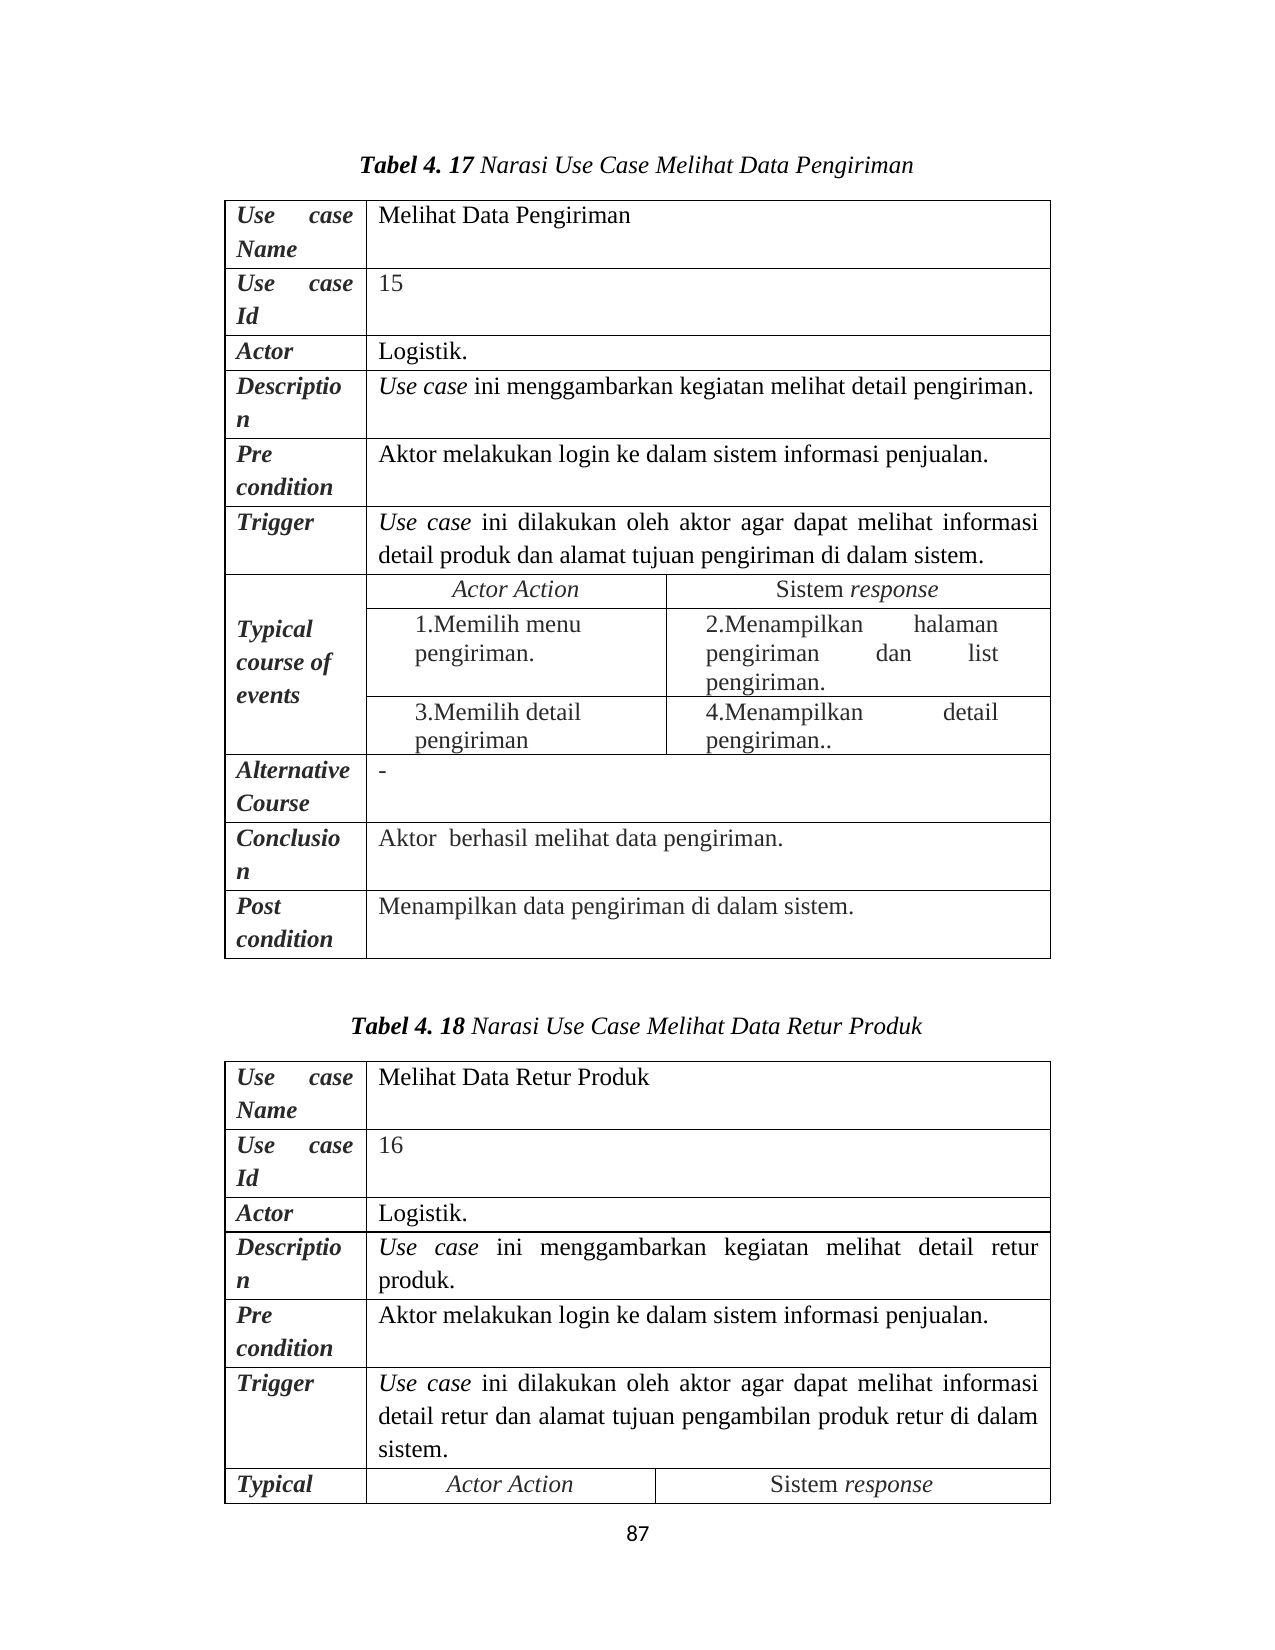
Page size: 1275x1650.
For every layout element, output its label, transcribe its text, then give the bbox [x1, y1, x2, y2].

table_cell Typical course of events [226, 575, 366, 754]
table_cell Logistik. [367, 336, 1050, 370]
table_cell Use case Id [226, 269, 366, 335]
table_cell Description [226, 1233, 366, 1299]
table_cell Alternative Course [226, 755, 366, 822]
table_header Use case Name [226, 1062, 366, 1129]
table_cell Pre condition [226, 439, 366, 506]
table_cell Post condition [226, 891, 366, 957]
table_cell Actor Action [367, 1469, 655, 1503]
table_cell 4.Menampilkan detail pengiriman.. [667, 697, 1050, 754]
table_cell Pre condition [226, 1300, 366, 1367]
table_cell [226, 1469, 366, 1503]
table_cell Aktor melakukan login ke dalam sistem informasi penjualan. [367, 1300, 1050, 1367]
table_cell 1.Memilih menu pengiriman. [367, 609, 666, 696]
table_cell Conclusion [226, 823, 366, 890]
table_cell Trigger [226, 507, 366, 573]
table_header Melihat Data Pengiriman [367, 201, 1050, 267]
table_cell Aktor berhasil melihat data pengiriman. [367, 823, 1050, 890]
table_cell Actor [226, 1198, 366, 1231]
table_cell Aktor melakukan login ke dalam sistem informasi penjualan. [367, 439, 1050, 506]
table_cell Use case Id [226, 1130, 366, 1197]
table_header Use case Name [226, 201, 366, 267]
table_cell Logistik. [367, 1198, 1050, 1231]
table_cell Trigger [226, 1368, 366, 1468]
table_cell 15 [367, 269, 1050, 335]
table_cell - [367, 755, 1050, 822]
table_header Melihat Data Retur Produk [367, 1062, 1050, 1129]
table_cell Menampilkan data pengiriman di dalam sistem. [367, 891, 1050, 957]
text Tabel 4. 18 Narasi Use Case Melihat Data Retur Produk [150, 1011, 1125, 1040]
table_cell Use case ini dilakukan oleh aktor agar dapat melihat informasi detail retur dan alamat tujuan pengambilan produk retur di dalam sistem. [367, 1368, 1050, 1468]
table_cell Description [226, 371, 366, 438]
table_cell Use case ini menggambarkan kegiatan melihat detail pengiriman. [367, 371, 1050, 438]
table_cell 16 [367, 1130, 1050, 1197]
text Tabel 4. 17 Narasi Use Case Melihat Data Pengiriman [150, 150, 1125, 179]
table_cell Use case ini menggambarkan kegiatan melihat detail retur produk. [367, 1233, 1050, 1299]
table_cell Sistem response [667, 575, 1050, 608]
table_cell Use case ini dilakukan oleh aktor agar dapat melihat informasi detail produk dan alamat tujuan pengiriman di dalam sistem. [367, 507, 1050, 573]
table_cell 2.Menampilkan halaman pengiriman dan list pengiriman. [667, 609, 1050, 696]
table_cell Actor Action [367, 575, 666, 608]
table_cell Actor [226, 336, 366, 370]
table_cell Sistem response [656, 1469, 1050, 1503]
table_cell 3.Memilih detail pengiriman [367, 697, 666, 754]
